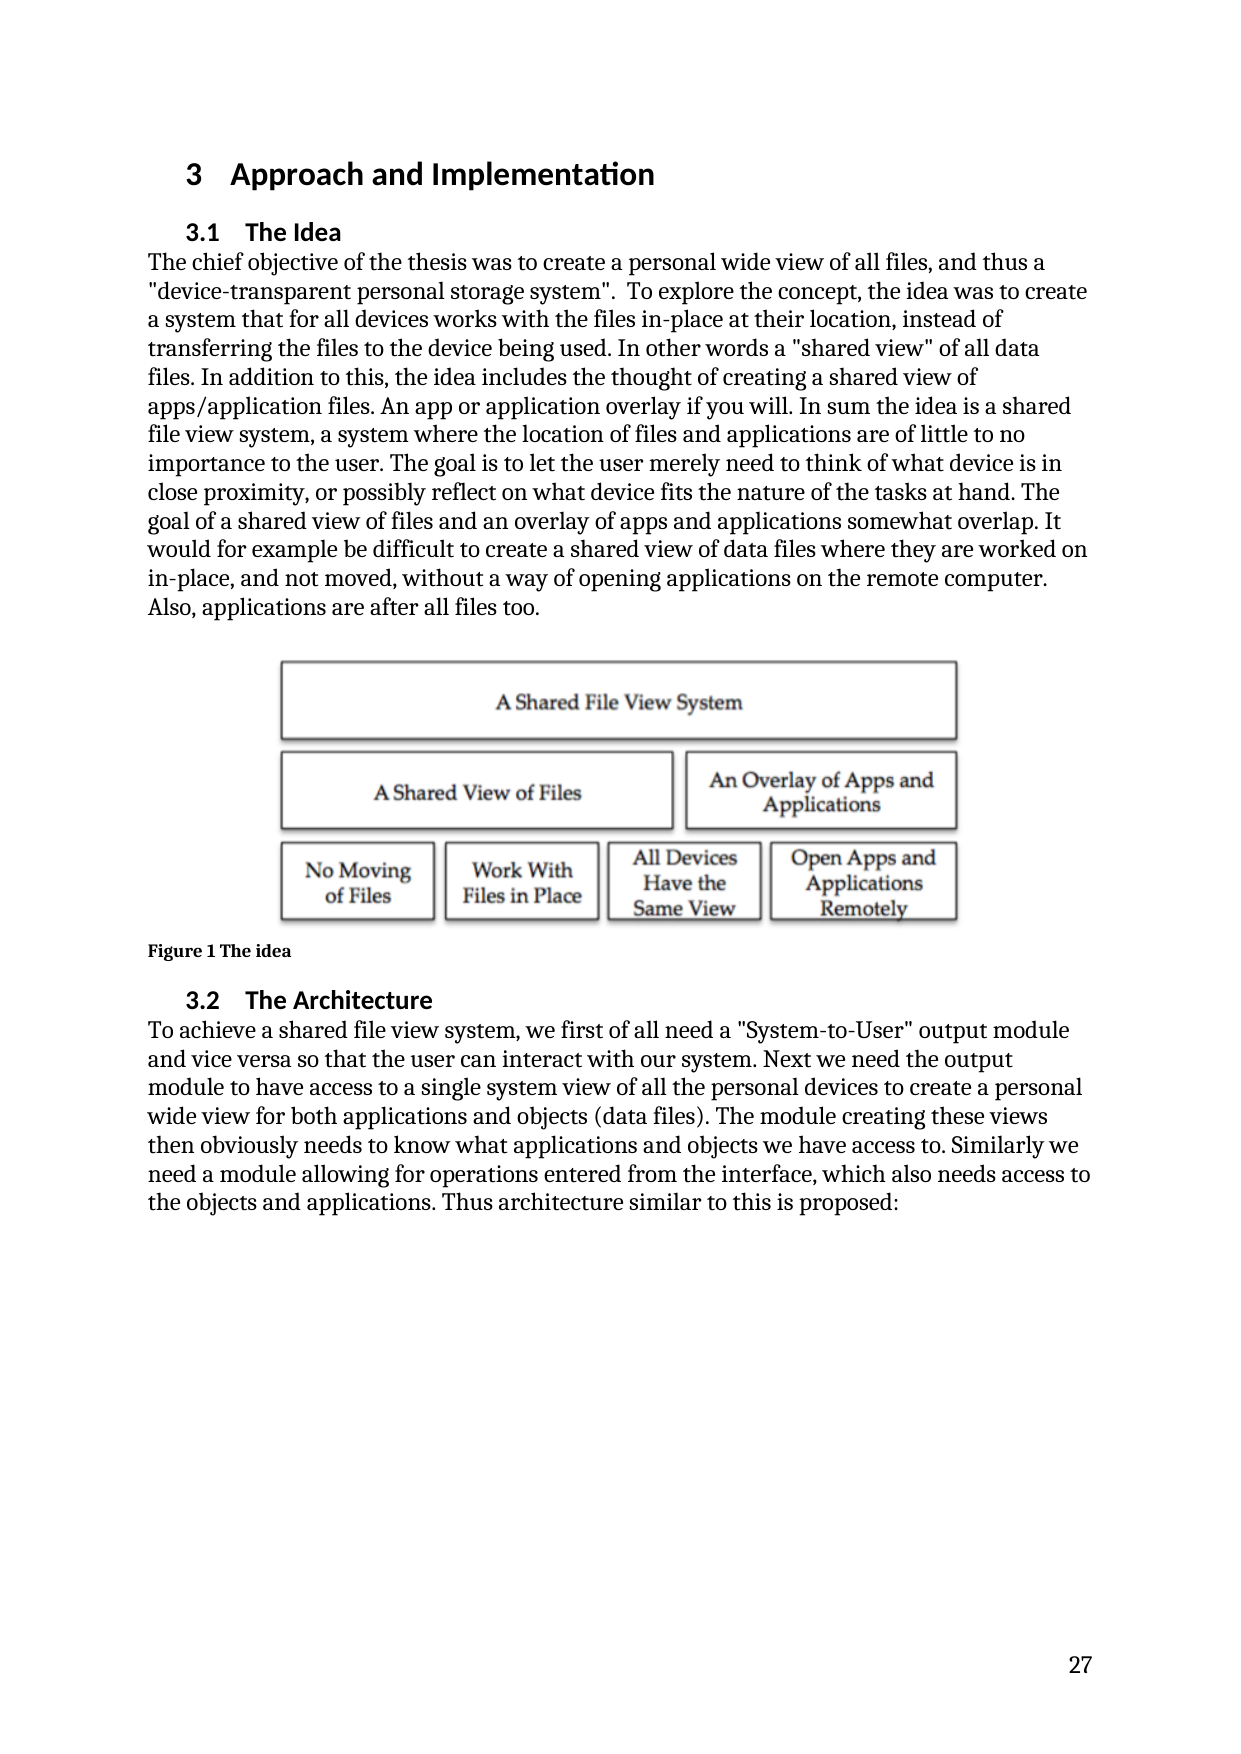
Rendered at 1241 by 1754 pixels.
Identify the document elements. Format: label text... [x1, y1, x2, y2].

text The chief objective of the thesis was to create a personal wide view of all files, and thus a "device-transparent personal storage system". To explore the concept, the idea was to create a system that for all devices works with the files in-place at their location, instead of transferring the files to the device being used. In other words a "shared view" of all data files. In addition to this, the idea includes the thought of creating a shared view of apps/application files. An app or application overlay if you will. In sum the idea is a shared file view system, a system where the location of files and applications are of little to no importance to the user. The goal is to let the user merely need to think of what device is in close proximity, or possibly reflect on what device fits the nature of the tasks at hand. The goal of a shared view of files and an overlay of apps and applications somewhat overlap. It would for example be difficult to create a shared view of data files where they are worked on in-place, and not moved, without a way of opening applications on the remote computer. Also, applications are after all files too. [148, 248, 1092, 622]
subtitle The Architecture [185, 983, 1092, 1016]
text To achieve a shared file view system, we first of all need a "System-to-User" output module and vice versa so that the user can interact with our system. Next we need the output module to have access to a single system view of all the personal devices to create a personal wide view for both applications and objects (data files). The module creating these views then obviously needs to know what applications and objects we have access to. Similarly we need a module allowing for operations entered from the interface, which also needs access to the objects and applications. Thus architecture similar to this is proposed: [148, 1016, 1092, 1217]
subtitle The Idea [185, 215, 1092, 248]
picture [265, 650, 975, 941]
text Figure 1 The idea [148, 940, 1092, 962]
subtitle Approach and Implementation [185, 153, 1092, 194]
